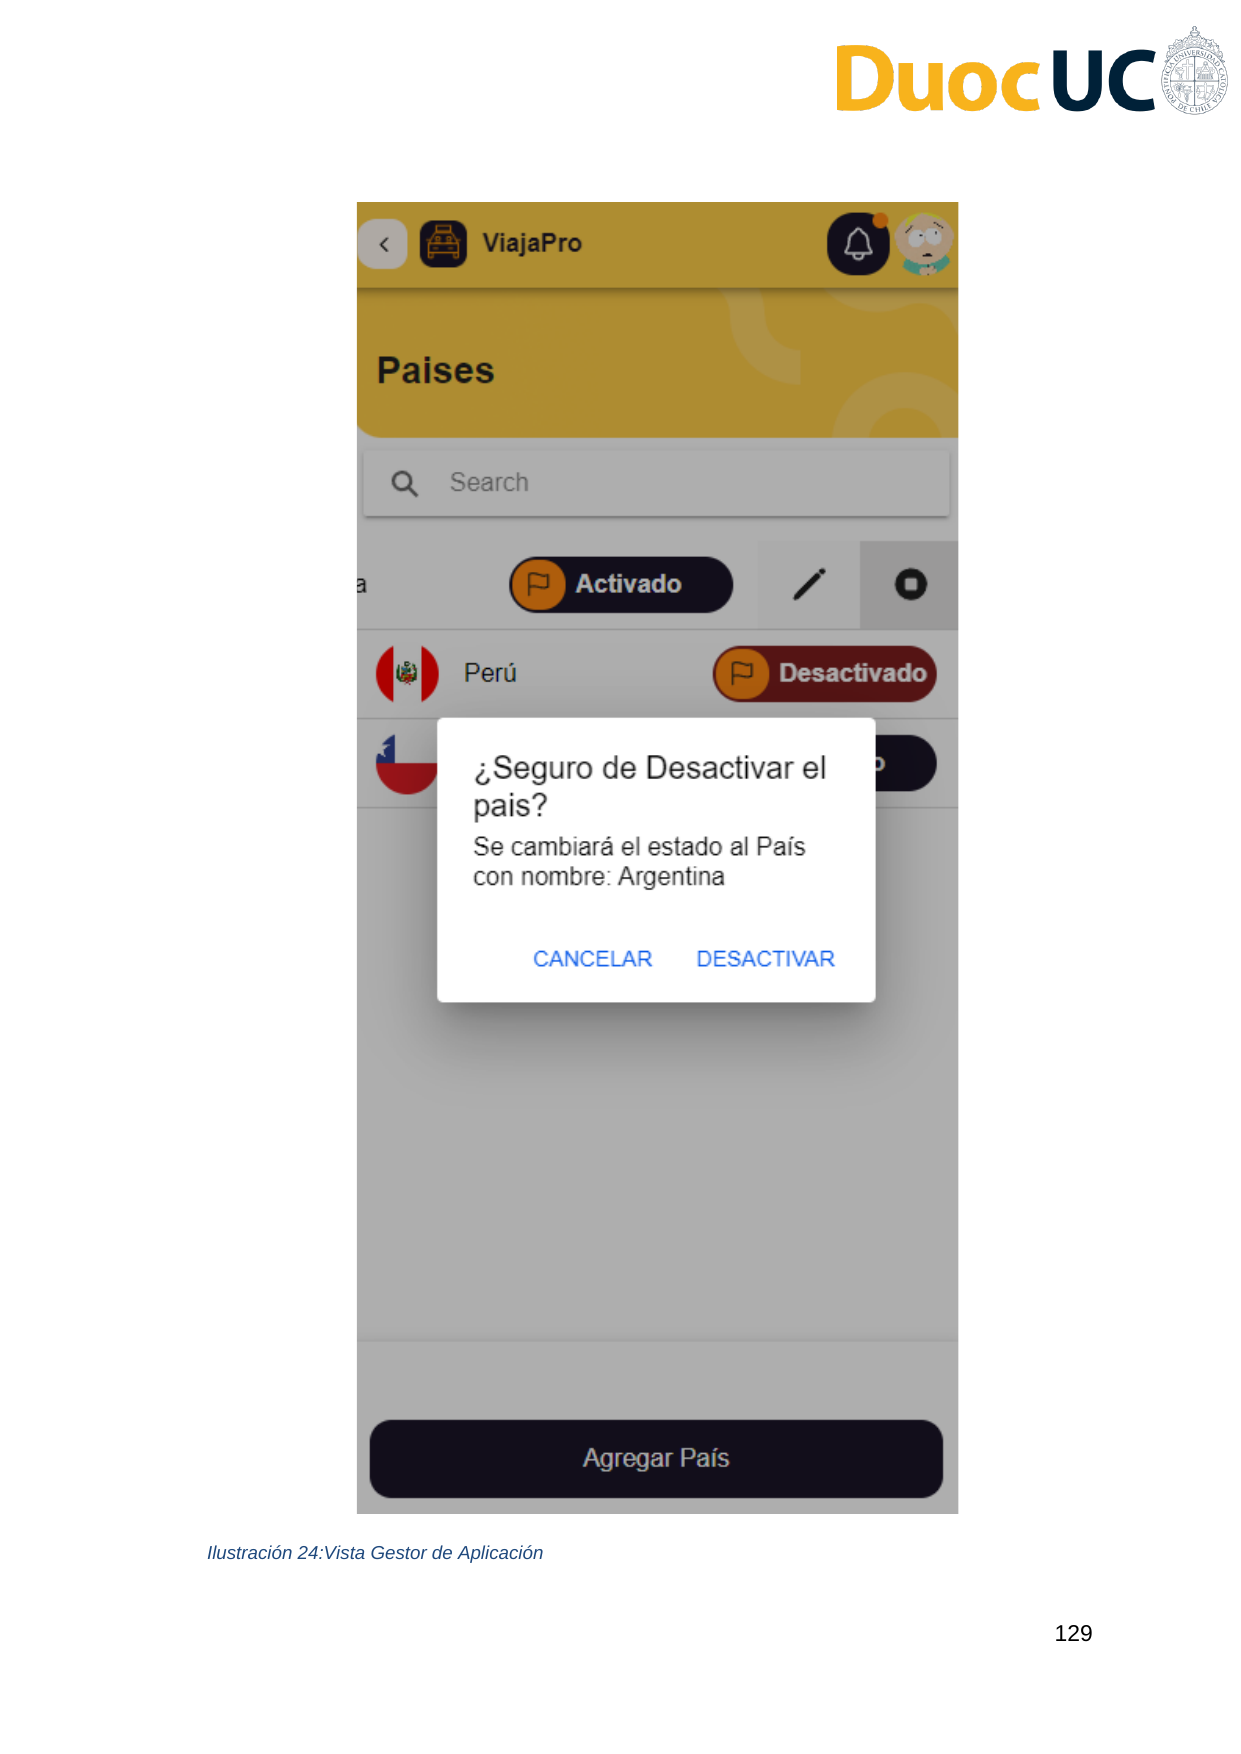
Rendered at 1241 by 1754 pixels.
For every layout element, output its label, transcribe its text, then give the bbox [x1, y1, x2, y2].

picture [356, 202, 959, 1514]
picture [831, 20, 1233, 120]
